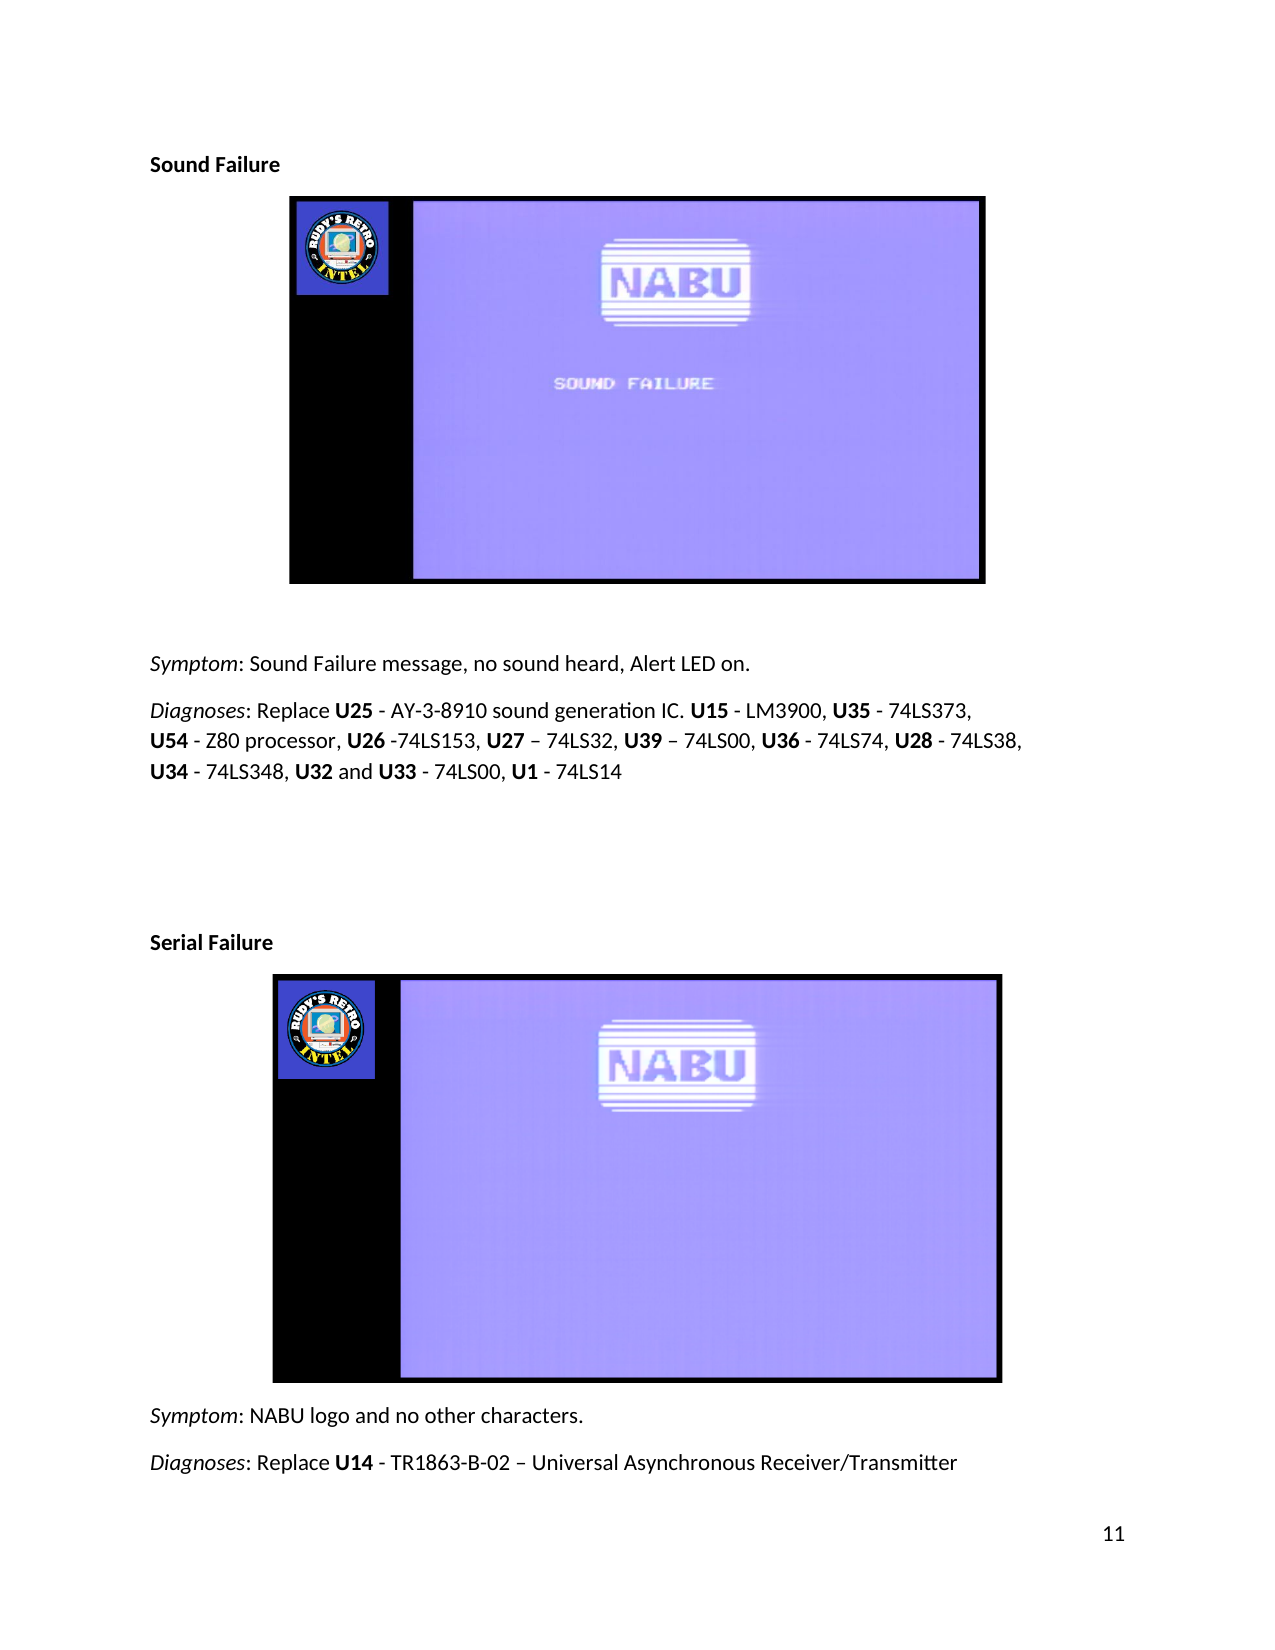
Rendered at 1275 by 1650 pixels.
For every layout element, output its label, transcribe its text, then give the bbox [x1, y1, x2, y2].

text Serial Failure [150, 928, 1125, 956]
text Symptom: NABU logo and no other characters. [150, 1401, 1125, 1429]
text U54 - Z80 processor, U26 -74LS153, U27 – 74LS32, U39 – 74LS00, U36 - 74LS74, U28 - 74LS38, [150, 727, 1125, 755]
text Diagnoses: Replace U25 - AY-3-8910 sound generation IC. U15 - LM3900, U35 - 74LS373, [150, 696, 1125, 724]
text Sound Failure [150, 150, 1125, 178]
picture [272, 974, 1003, 1383]
text U34 - 74LS348, U32 and U33 - 74LS00, U1 - 74LS14 [150, 757, 1125, 785]
text Symptom: Sound Failure message, no sound heard, Alert LED on. [150, 649, 1125, 678]
text Diagnoses: Replace U14 - TR1863-B-02 – Universal Asynchronous Receiver/Transmitter [150, 1448, 1125, 1476]
picture [289, 196, 986, 584]
